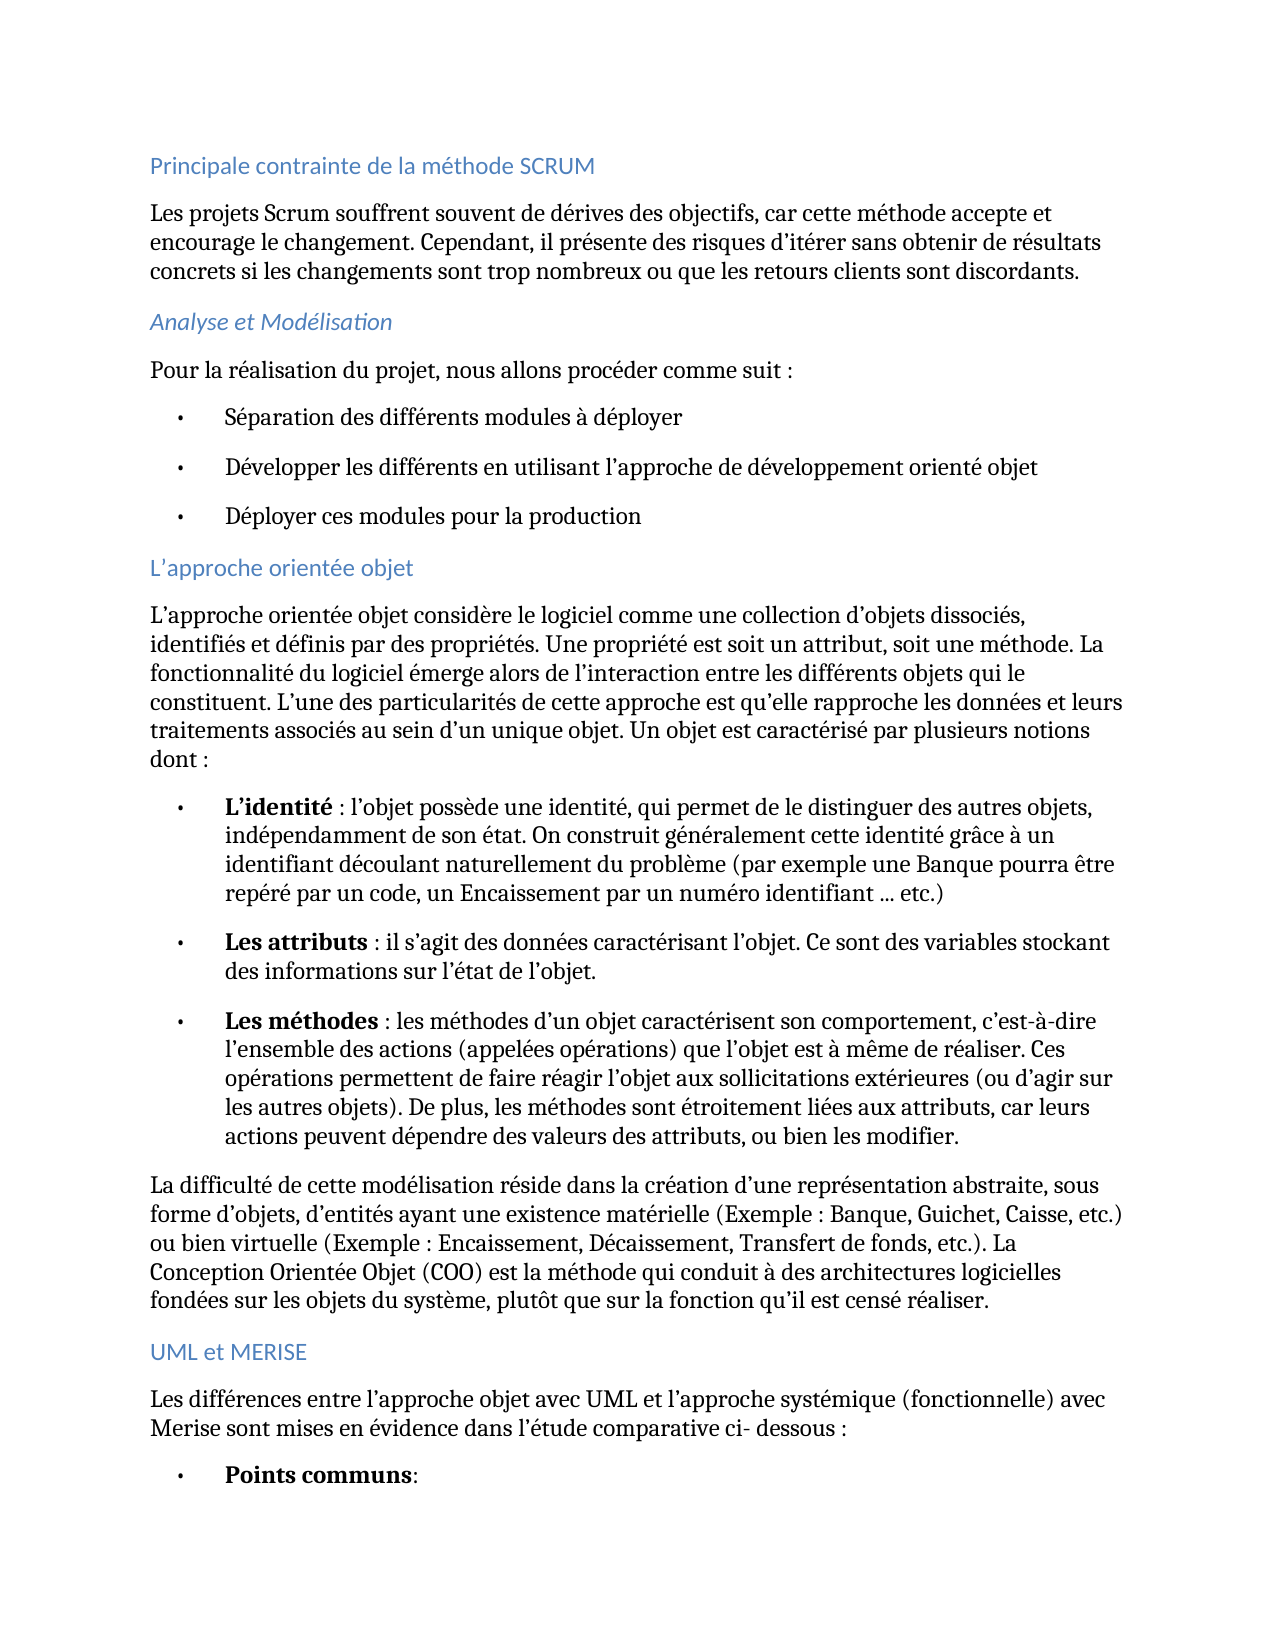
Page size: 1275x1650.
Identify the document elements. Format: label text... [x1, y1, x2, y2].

list Points communs: [175, 1461, 1125, 1490]
list Développer les différents en utilisant l’approche de développement orienté objet [175, 453, 1125, 481]
text Les projets Scrum souffrent souvent de dérives des objectifs, car cette méthode accepte et encourage le changement. Cependant, il présente des risques d’itérer sans obtenir de résultats concrets si les changements sont trop nombreux ou que les retours clients sont discordants. [150, 199, 1125, 286]
text La difficulté de cette modélisation réside dans la création d’une représentation abstraite, sous forme d’objets, d’entités ayant une existence matérielle (Exemple : Banque, Guichet, Caisse, etc.) ou bien virtuelle (Exemple : Encaissement, Décaissement, Transfert de fonds, etc.). La Conception Orientée Objet (COO) est la méthode qui conduit à des architectures logicielles fondées sur les objets du système, plutôt que sur la fonction qu’il est censé réaliser. [150, 1171, 1125, 1315]
text Les différences entre l’approche objet avec UML et l’approche systémique (fonctionnelle) avec Merise sont mises en évidence dans l’étude comparative ci- dessous : [150, 1385, 1125, 1442]
subtitle Principale contrainte de la méthode SCRUM [150, 150, 1125, 181]
subtitle L’approche orientée objet [150, 552, 1125, 582]
list Séparation des différents modules à déployer [175, 403, 1125, 432]
list Déployer ces modules pour la production [175, 502, 1125, 531]
list Les attributs : il s’agit des données caractérisant l’objet. Ce sont des variables stockant des informations sur l’état de l’objet. [175, 928, 1125, 986]
text L’approche orientée objet considère le logiciel comme une collection d’objets dissociés, identifiés et définis par des propriétés. Une propriété est soit un attribut, soit une méthode. La fonctionnalité du logiciel émerge alors de l’interaction entre les différents objets qui le constituent. L’une des particularités de cette approche est qu’elle rapproche les données et leurs traitements associés au sein d’un unique objet. Un objet est caractérisé par plusieurs notions dont : [150, 601, 1125, 774]
subtitle Analyse et Modélisation [150, 306, 1125, 337]
text Pour la réalisation du projet, nous allons procéder comme suit : [150, 356, 1125, 384]
subtitle UML et MERISE [150, 1336, 1125, 1366]
list L’identité : l’objet possède une identité, qui permet de le distinguer des autres objets, indépendamment de son état. On construit généralement cette identité grâce à un identifiant découlant naturellement du problème (par exemple une Banque pourra être repéré par un code, un Encaissement par un numéro identifiant ... etc.) [175, 792, 1125, 907]
list Les méthodes : les méthodes d’un objet caractérisent son comportement, c’est-à-dire l’ensemble des actions (appelées opérations) que l’objet est à même de réaliser. Ces opérations permettent de faire réagir l’objet aux sollicitations extérieures (ou d’agir sur les autres objets). De plus, les méthodes sont étroitement liées aux attributs, car leurs actions peuvent dépendre des valeurs des attributs, ou bien les modifier. [175, 1007, 1125, 1150]
